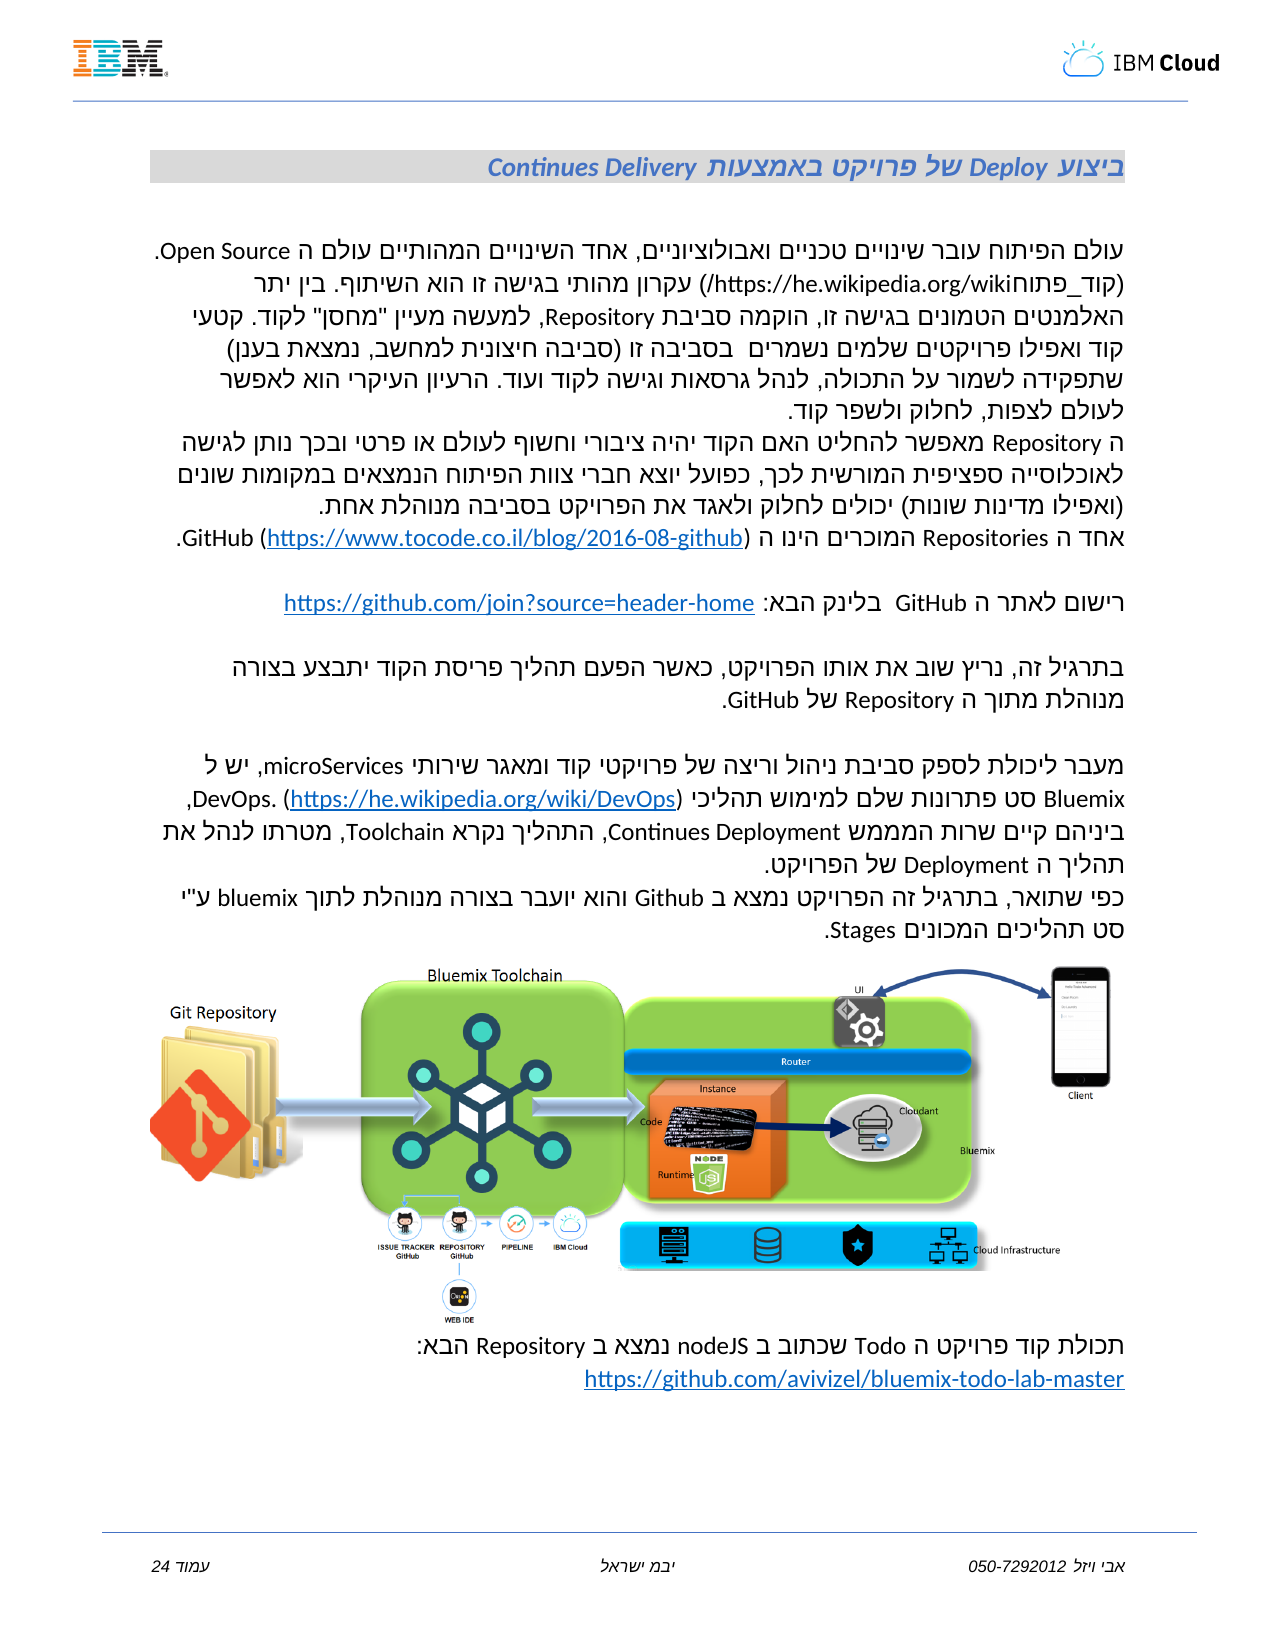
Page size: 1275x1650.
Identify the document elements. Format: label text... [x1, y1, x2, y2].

text תכולת קוד פרויקט ה Todo שכתוב ב nodeJS נמצא ב Repository הבא: [150, 1330, 1125, 1360]
text בתרגיל זה, נריץ שוב את אותו הפרויקט, כאשר הפעם תהליך פריסת הקוד יתבצע בצורה מנוהלת מתוך ה Repository של GitHub. [150, 653, 1125, 715]
picture [1052, 35, 1226, 82]
picture [72, 38, 169, 77]
picture [150, 947, 1125, 1328]
text https://github.com/avivizel/bluemix-todo-lab-master [150, 1363, 1125, 1393]
list ה Repository מאפשר להחליט האם הקוד יהיה ציבורי וחשוף לעולם או פרטי ובכך נותן לגישה לאוכלוסייה ספציפית המורשית לכך, כפועל יוצא חברי צוות הפיתוח הנמצאים במקומות שונים (ואפילו מדינות שונות) יכולים לחלוק ולאגד את הפרויקט בסביבה מנוהלת אחת. אחד ה Repositories המוכרים הינו ה GitHub (https://www.tocode.co.il/blog/2016-08-github). [150, 427, 1124, 552]
text רישום לאתר ה GitHub בלינק הבא: https://github.com/join?source=header-home [150, 587, 1125, 618]
text מעבר ליכולת לספק סביבת ניהול וריצה של פרויקטי קוד ומאגר שירותי microServices, יש ל Bluemix סט פתרונות שלם למימוש תהליכי DevOps. (https://he.wikipedia.org/wiki/DevOps), ביניהם קיים שרות המממש Continues Deployment, התהליך נקרא Toolchain, מטרתו לנהל את תהליך ה Deployment של הפרויקט. [150, 750, 1125, 879]
list עולם הפיתוח עובר שינויים טכניים ואבולוציוניים, אחד השינויים המהותיים עולם ה Open Source. (קוד_פתוחhttps://he.wikipedia.org/wiki/) עקרון מהותי בגישה זו הוא השיתוף. בין יתר האלמנטים הטמונים בגישה זו, הוקמה סביבת Repository, למעשה מעיין "מחסן" לקוד. קטעי קוד ואפילו פרויקטים שלמים נשמרים בסביבה זו (סביבה חיצונית למחשב, נמצאת בענן) שתפקידה לשמור על התכולה, לנהל גרסאות וגישה לקוד ועוד. הרעיון העיקרי הוא לאפשר לעולם לצפות, לחלוק ולשפר קוד. [150, 235, 1124, 424]
text כפי שתואר, בתרגיל זה הפרויקט נמצא ב Github והוא יועבר בצורה מנוהלת לתוך bluemix ע"י סט תהליכים המכונים Stages. [150, 882, 1125, 945]
subtitle ביצוע Deploy של פרויקט באמצעות Continues Delivery [150, 150, 1125, 183]
